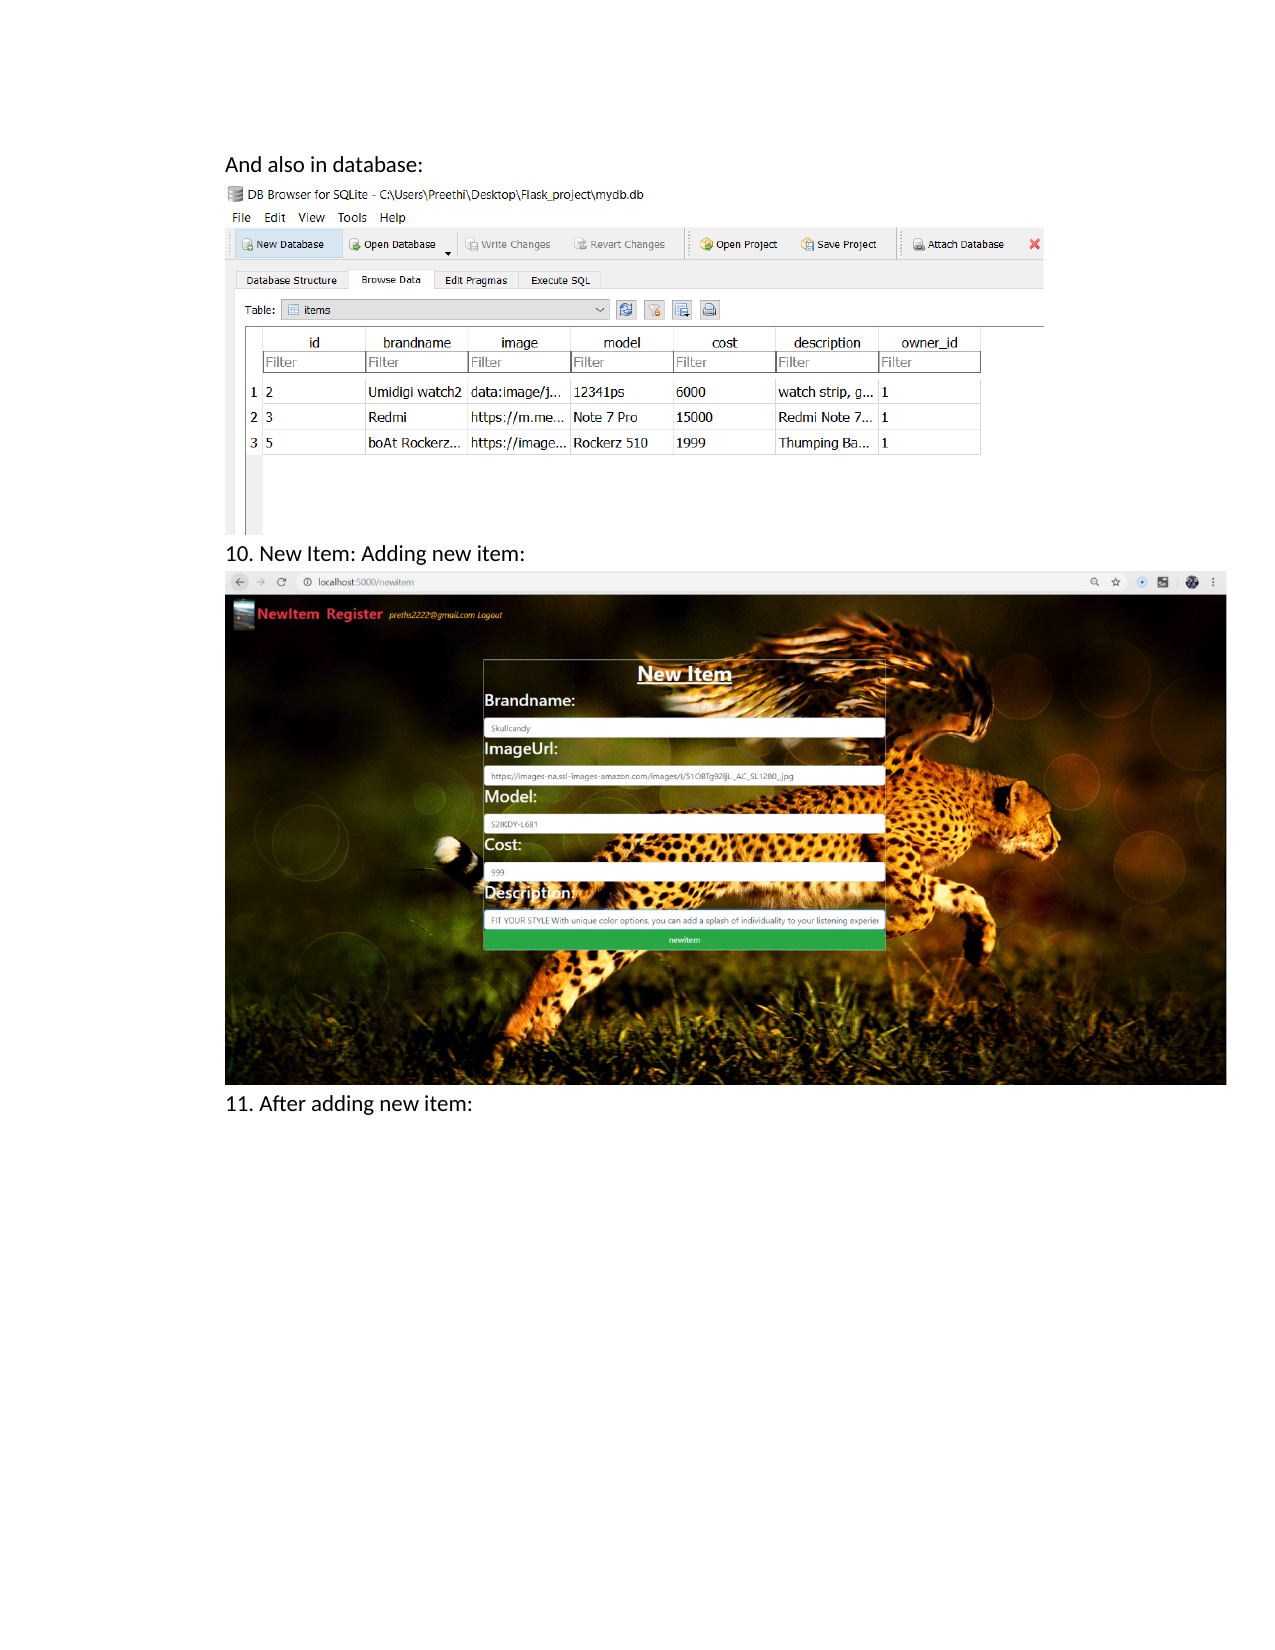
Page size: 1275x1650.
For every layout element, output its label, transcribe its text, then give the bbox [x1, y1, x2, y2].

picture [225, 182, 1044, 535]
list And also in database: [225, 150, 1125, 178]
list 10. New Item: Adding new item: [225, 539, 1125, 567]
list 11. After adding new item: [225, 1089, 1125, 1117]
picture [225, 571, 1227, 1085]
